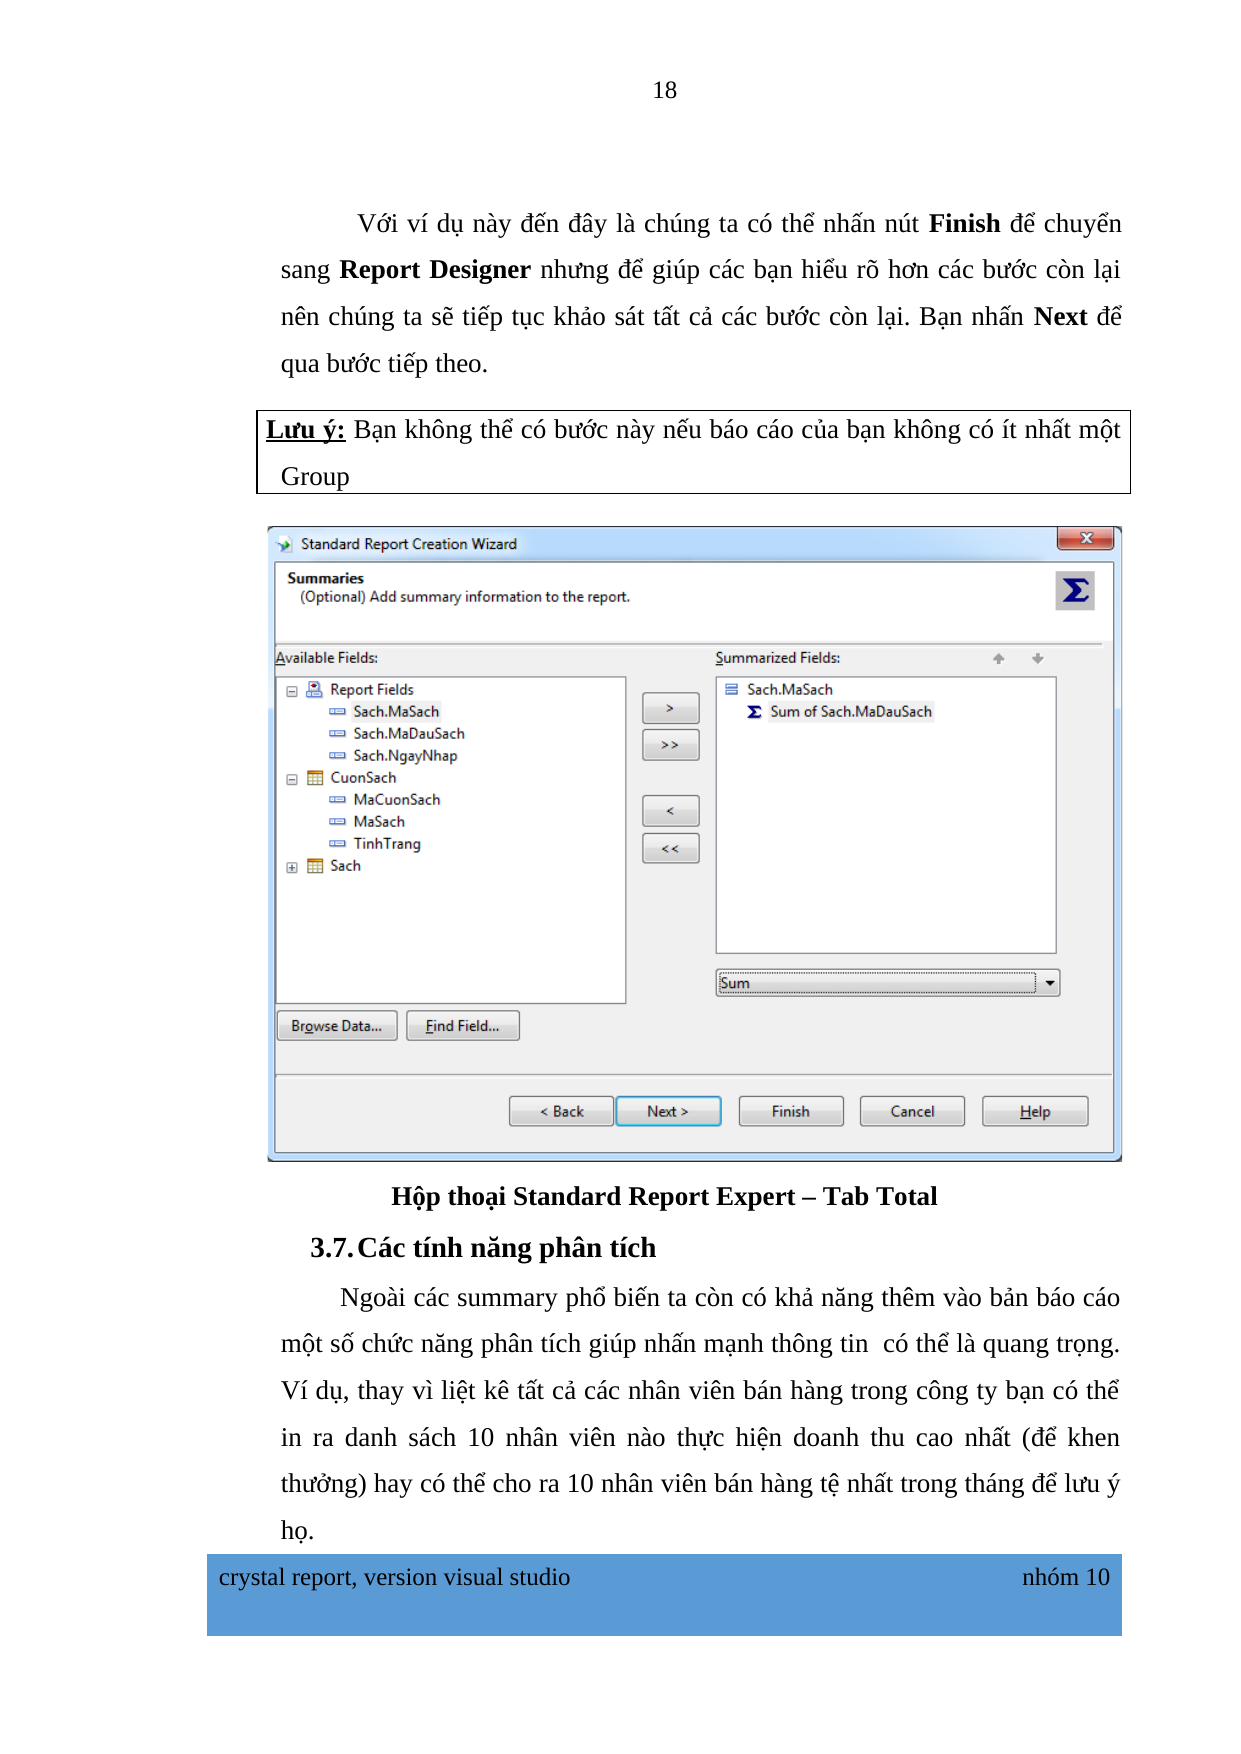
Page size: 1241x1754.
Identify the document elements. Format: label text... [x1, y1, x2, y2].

text Lưu ý: Bạn không thể có bước này nếu báo cáo của bạn không có ít nhất một Group [258, 411, 1130, 493]
text Hộp thoại Standard Report Expert – Tab Total [207, 1180, 1122, 1211]
picture [267, 526, 1123, 1162]
text Ngoài các summary phổ biến ta còn có khả năng thêm vào bản báo cáo một số chức năng phân tích giúp nhấn mạnh thông tin có thể là quang trọng. Ví dụ, thay vì liệt kê tất cả các nhân viên bán hàng trong công ty bạn có thể in ra danh sách 10 nhân viên nào thực hiện doanh thu cao nhất (để khen thưởng) hay có thể cho ra 10 nhân viên bán hàng tệ nhất trong tháng để lưu ý họ. [281, 1281, 1122, 1545]
subtitle Các tính năng phân tích [310, 1230, 1122, 1264]
text Với ví dụ này đến đây là chúng ta có thể nhấn nút Finish để chuyển sang Report Designer nhưng để giúp các bạn hiểu rõ hơn các bước còn lại nên chúng ta sẽ tiếp tục khảo sát tất cả các bước còn lại. Bạn nhấn Next để qua bước tiếp theo. [281, 207, 1122, 378]
